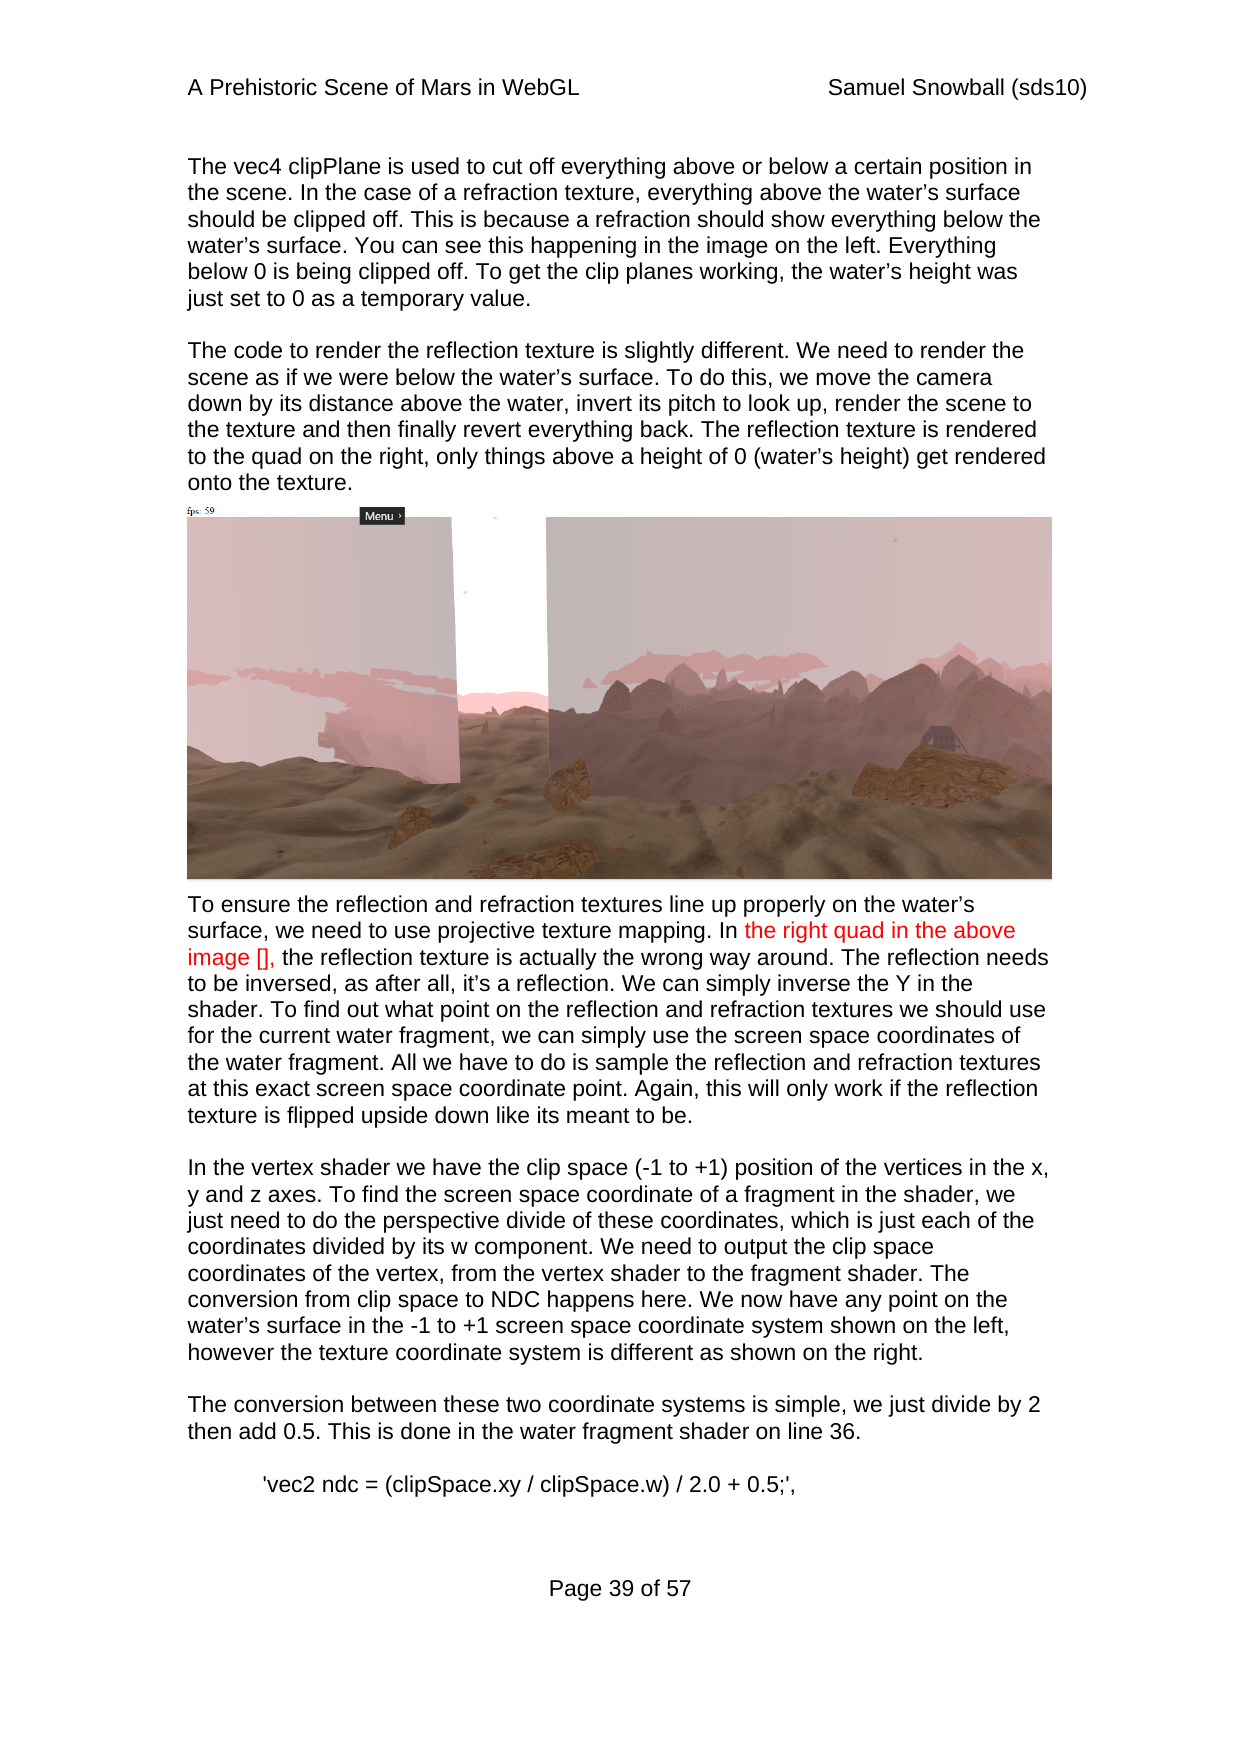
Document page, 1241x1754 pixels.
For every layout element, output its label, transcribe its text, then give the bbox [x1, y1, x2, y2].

text The code to render the reflection texture is slightly different. We need to render the scene as if we were below the water’s surface. To do this, we move the camera down by its distance above the water, invert its pitch to look up, render the scene to the texture and then finally revert everything back. The reflection texture is rendered to the quad on the right, only things above a height of 0 (water’s height) get rendered onto the texture. [187, 337, 1053, 495]
text 'vec2 ndc = (clipSpace.xy / clipSpace.w) / 2.0 + 0.5;', [187, 1471, 1053, 1497]
text To ensure the reflection and refraction textures line up properly on the water’s surface, we need to use projective texture mapping. In the right quad in the above image [], the reflection texture is actually the wrong way around. The reflection needs to be inversed, as after all, it’s a reflection. We can simply inverse the Y in the shader. To find out what point on the reflection and refraction textures we should use for the current water fragment, we can simply use the screen space coordinates of the water fragment. All we have to do is sample the reflection and refraction textures at this exact screen space coordinate point. Again, this will only work if the reflection texture is flipped upside down like its meant to be. [187, 522, 1053, 1128]
text The conversion between these two coordinate systems is simple, we just divide by 2 then add 0.5. This is done in the water fragment shader on line 36. [187, 1391, 1053, 1444]
text In the vertex shader we have the clip space (-1 to +1) position of the vertices in the x, y and z axes. To find the screen space coordinate of a fragment in the shader, we just need to do the perspective divide of these coordinates, which is just each of the coordinates divided by its w component. We need to output the clip space coordinates of the vertex, from the vertex shader to the fragment shader. The conversion from clip space to NDC happens here. We now have any point on the water’s surface in the -1 to +1 screen space coordinate system shown on the left, however the texture coordinate system is different as shown on the right. [187, 1154, 1053, 1365]
picture [187, 507, 1052, 522]
text The vec4 clipPlane is used to cut off everything above or below a certain position in the scene. In the case of a refraction texture, everything above the water’s surface should be clipped off. This is because a refraction should show everything below the water’s surface. You can see this happening in the image on the left. Everything below 0 is being clipped off. To get the clip planes working, the water’s height was just set to 0 as a temporary value. [187, 153, 1053, 311]
